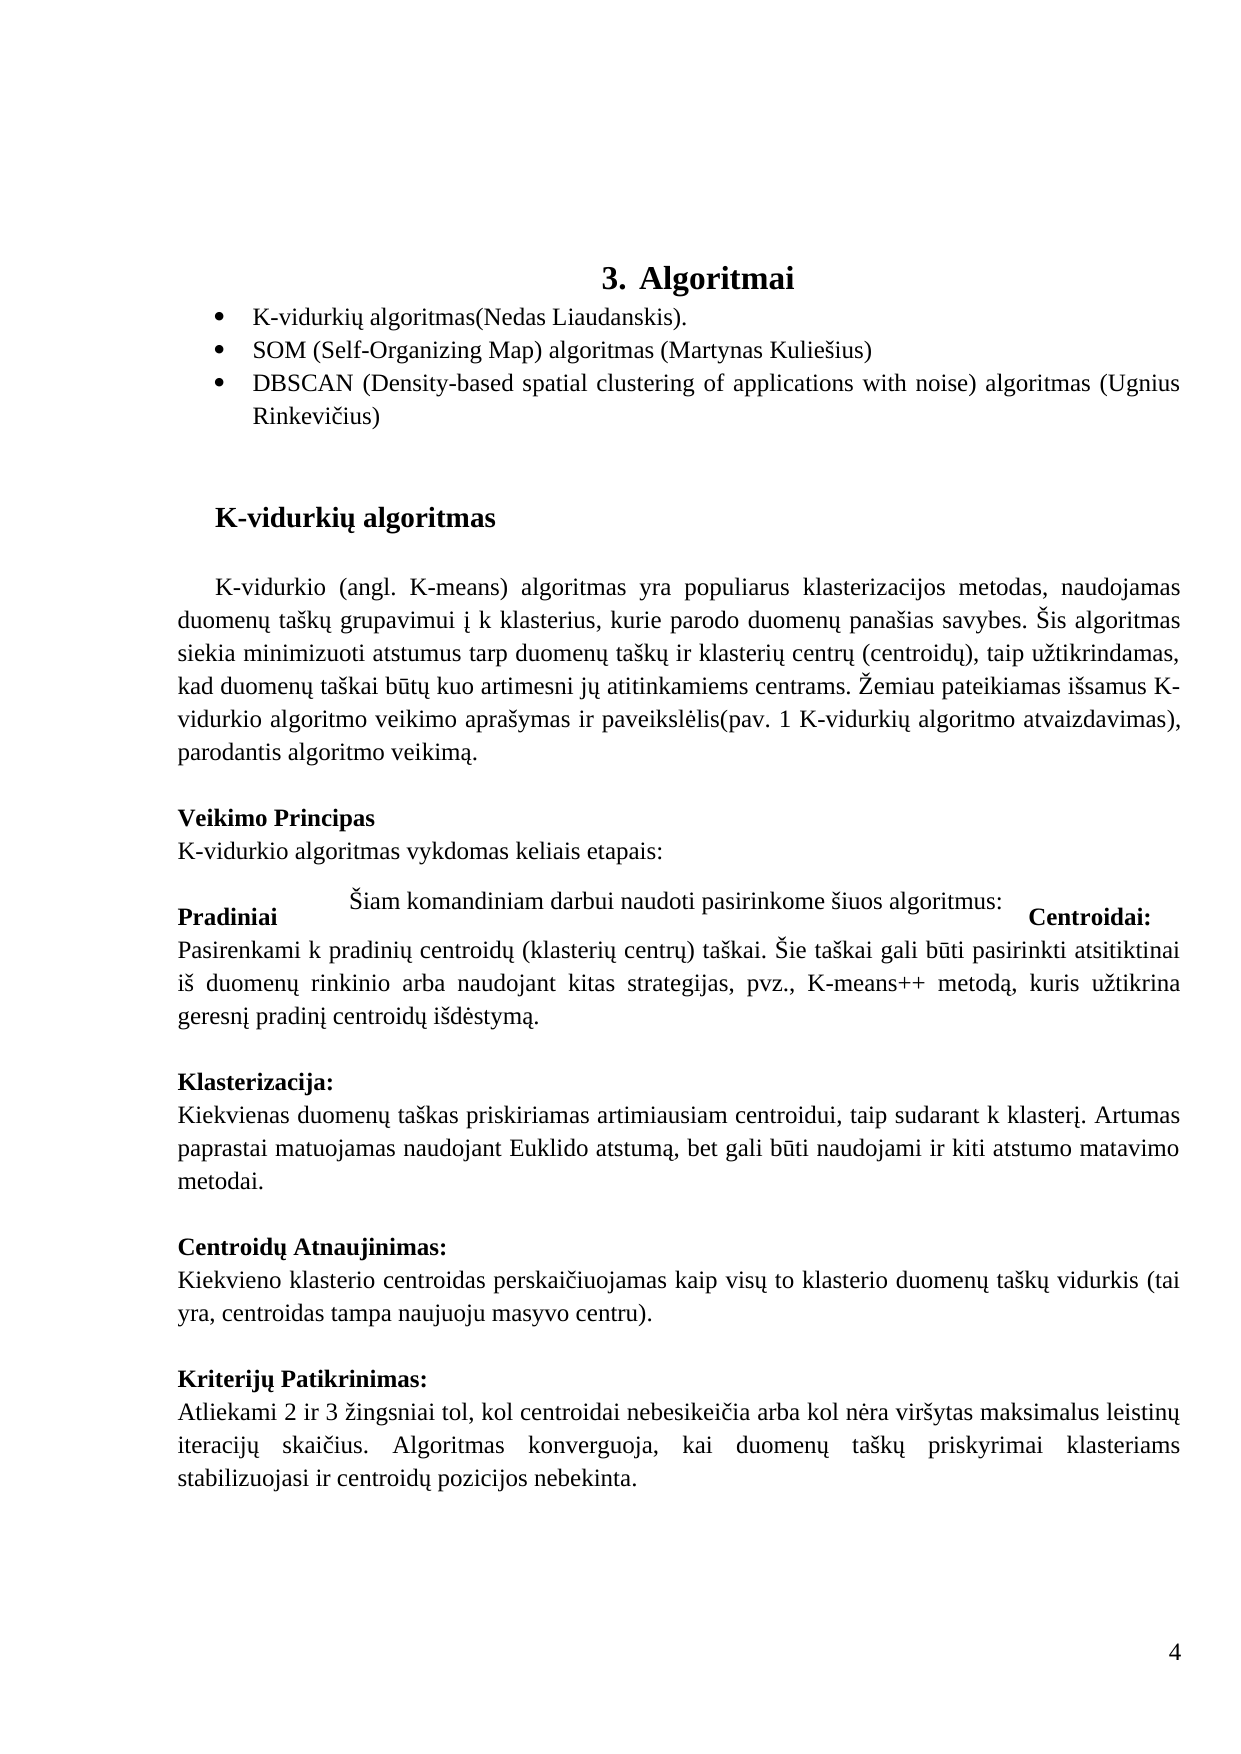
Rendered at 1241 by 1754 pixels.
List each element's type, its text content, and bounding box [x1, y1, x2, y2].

text Centroidų Atnaujinimas: [177, 1232, 1181, 1261]
text Pasirenkami k pradinių centroidų (klasterių centrų) taškai. Šie taškai gali būti pasirinkti atsitiktinai iš duomenų rinkinio arba naudojant kitas strategijas, pvz., K-means++ metodą, kuris užtikrina geresnį pradinį centroidų išdėstymą. [177, 935, 1181, 1030]
text Pradiniai Centroidai: [177, 902, 1181, 931]
text K-vidurkio algoritmas vykdomas keliais etapais: [177, 836, 1181, 864]
list K-vidurkių algoritmas(Nedas Liaudanskis). [215, 302, 1181, 331]
text K-vidurkio (angl. K-means) algoritmas yra populiarus klasterizacijos metodas, naudojamas duomenų taškų grupavimui į k klasterius, kurie parodo duomenų panašias savybes. Šis algoritmas siekia minimizuoti atstumus tarp duomenų taškų ir klasterių centrų (centroidų), taip užtikrindamas, kad duomenų taškai būtų kuo artimesni jų atitinkamiems centrams. Žemiau pateikiamas išsamus K-vidurkio algoritmo veikimo aprašymas ir paveikslėlis(pav. 1 K-vidurkių algoritmo atvaizdavimas), parodantis algoritmo veikimą. [177, 572, 1181, 766]
text Algoritmai [215, 258, 1181, 296]
text Klasterizacija: [177, 1067, 1181, 1096]
text Veikimo Principas [177, 803, 1181, 832]
list DBSCAN (Density-based spatial clustering of applications with noise) algoritmas (Ugnius Rinkevičius) [215, 368, 1181, 430]
text Kiekvieno klasterio centroidas perskaičiuojamas kaip visų to klasterio duomenų taškų vidurkis (tai yra, centroidas tampa naujuoju masyvo centru). [177, 1265, 1181, 1327]
list K-vidurkių algoritmas [215, 500, 1181, 534]
text Kriterijų Patikrinimas: [177, 1364, 1181, 1393]
text Šiam komandiniam darbui naudoti pasirinkome šiuos algoritmus: [349, 886, 1009, 915]
list SOM (Self-Organizing Map) algoritmas (Martynas Kuliešius) [215, 335, 1181, 364]
text Kiekvienas duomenų taškas priskiriamas artimiausiam centroidui, taip sudarant k klasterį. Artumas paprastai matuojamas naudojant Euklido atstumą, bet gali būti naudojami ir kiti atstumo matavimo metodai. [177, 1100, 1181, 1195]
text Atliekami 2 ir 3 žingsniai tol, kol centroidai nebesikeičia arba kol nėra viršytas maksimalus leistinų iteracijų skaičius. Algoritmas konverguoja, kai duomenų taškų priskyrimai klasteriams stabilizuojasi ir centroidų pozicijos nebekinta. [177, 1397, 1181, 1492]
